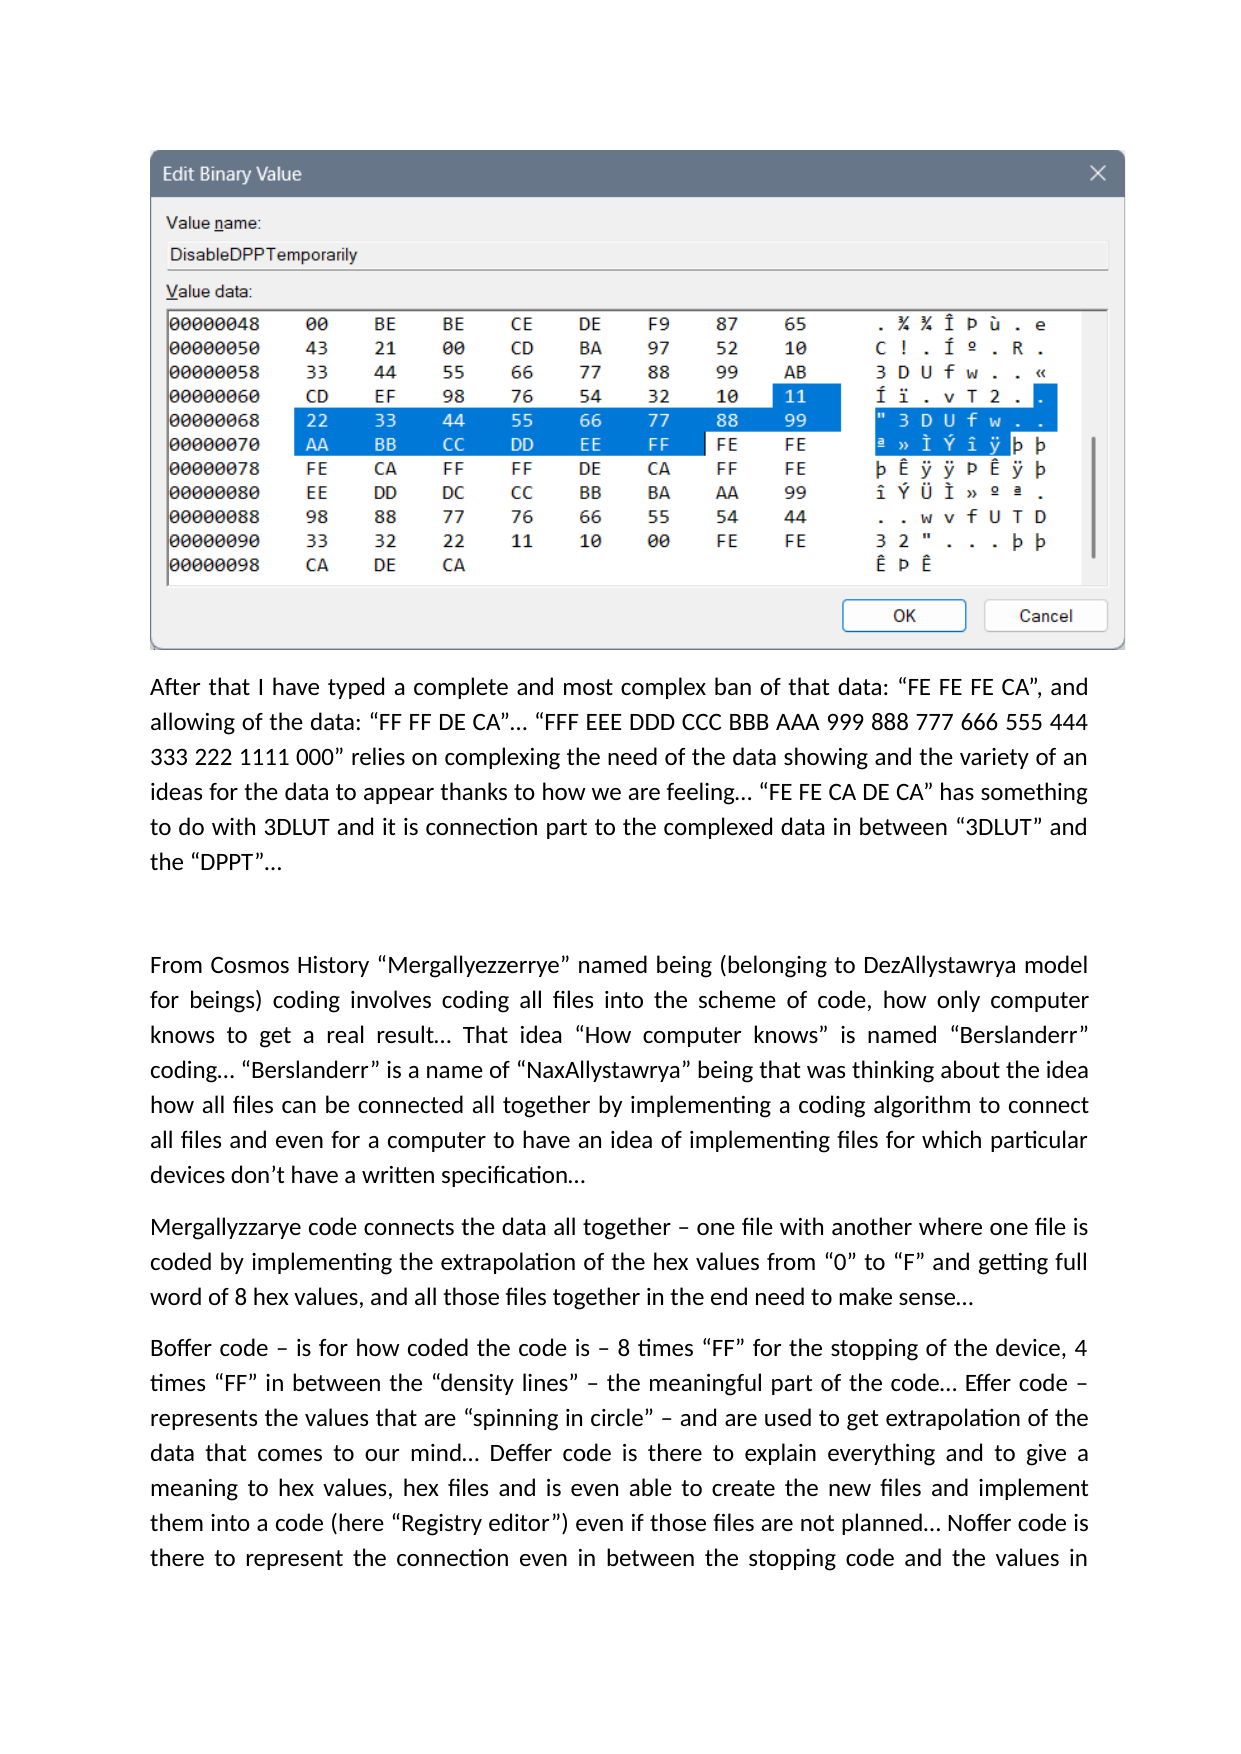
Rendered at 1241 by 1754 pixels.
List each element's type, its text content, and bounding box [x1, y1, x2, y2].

text Mergallyzzarye code connects the data all together – one file with another where one file is coded by implementing the extrapolation of the hex values from “0” to “F” and getting full word of 8 hex values, and all those files together in the end need to make sense… [150, 1211, 1090, 1311]
picture [150, 150, 1125, 650]
text After that I have typed a complete and most complex ban of that data: “FE FE FE CA”, and allowing of the data: “FF FF DE CA”… “FFF EEE DDD CCC BBB AAA 999 888 777 666 555 444 333 222 1111 000” relies on complexing the need of the data showing and the variety of an ideas for the data to appear thanks to how we are feeling… “FE FE CA DE CA” has something to do with 3DLUT and it is connection part to the complexed data in between “3DLUT” and the “DPPT”… [150, 671, 1090, 876]
text From Cosmos History “Mergallyezzerrye” named being (belonging to DezAllystawrya model for beings) coding involves coding all files into the scheme of code, how only computer knows to get a real result… That idea “How computer knows” is named “Berslanderr” coding… “Berslanderr” is a name of “NaxAllystawrya” being that was thinking about the idea how all files can be connected all together by implementing a coding algorithm to connect all files and even for a computer to have an idea of implementing files for which particular devices don’t have a written specification… [150, 949, 1090, 1189]
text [150, 1332, 1090, 1573]
